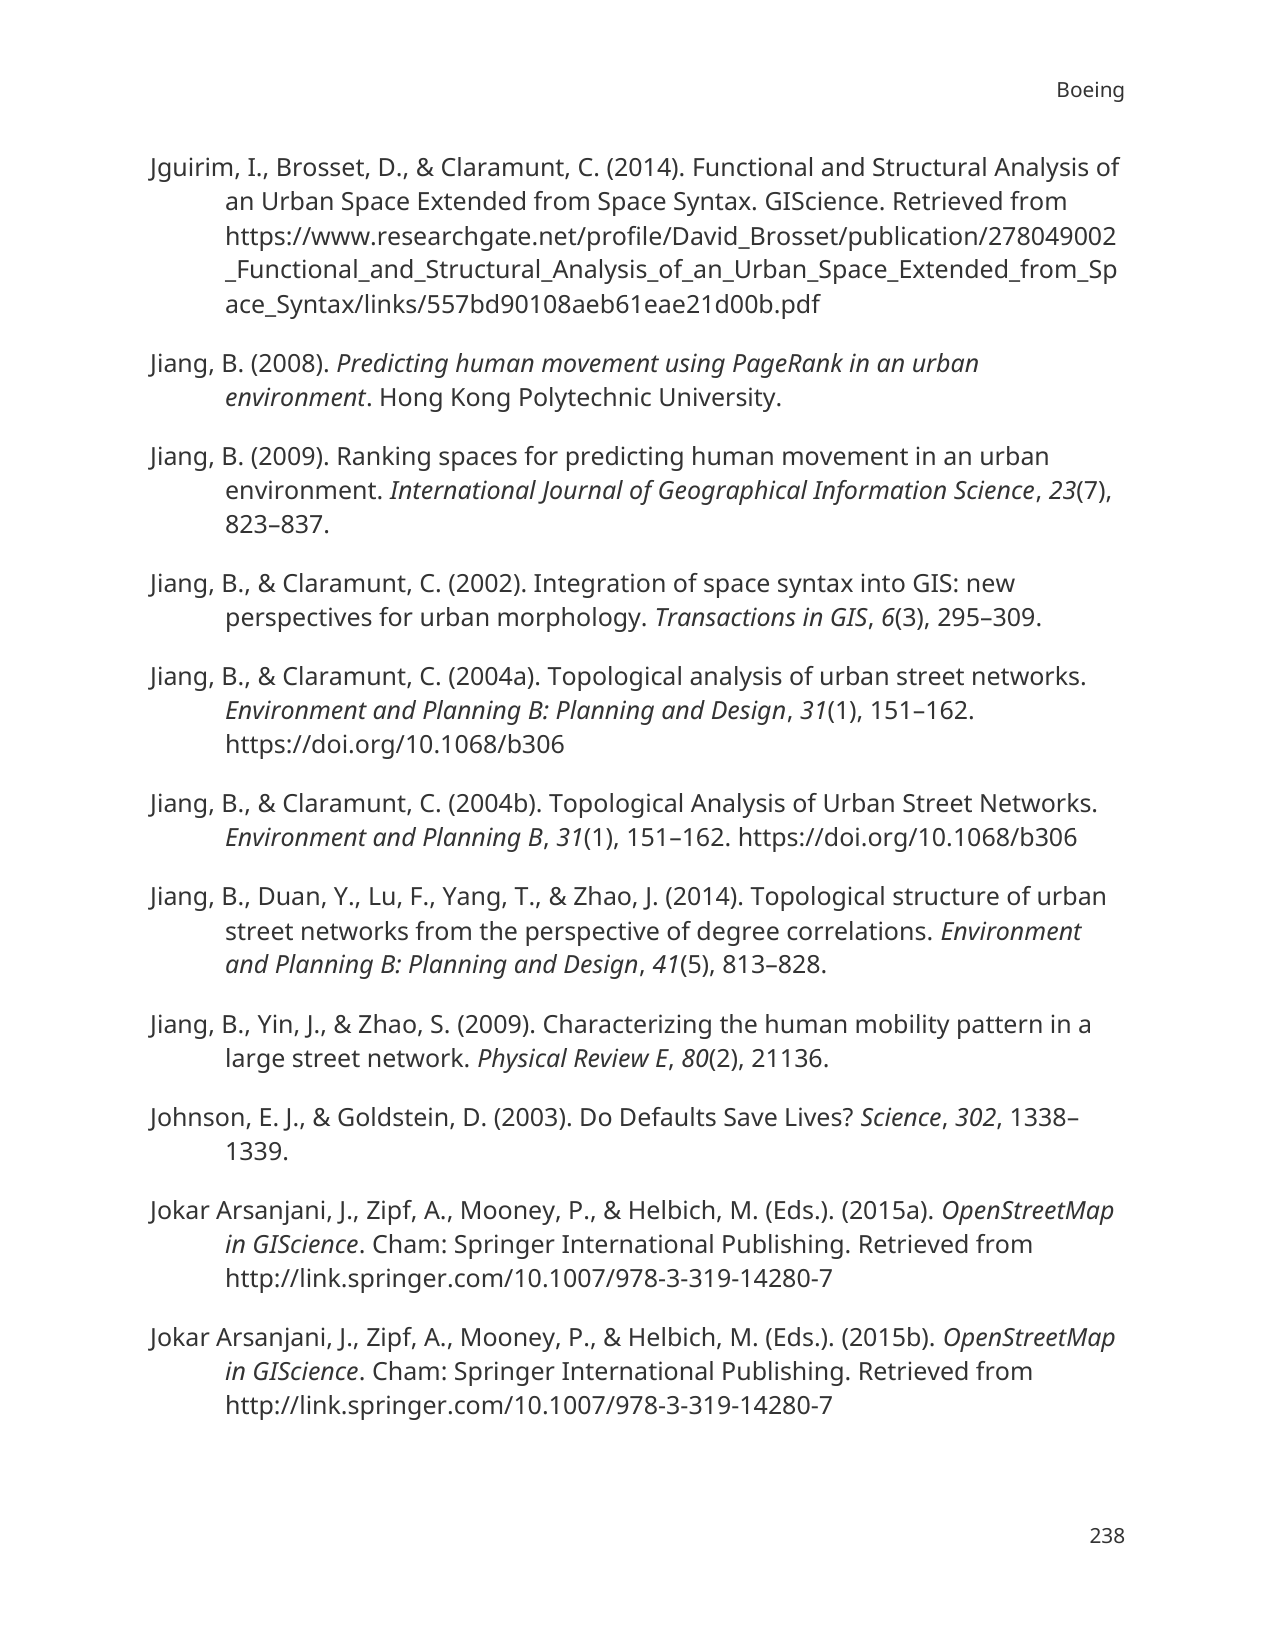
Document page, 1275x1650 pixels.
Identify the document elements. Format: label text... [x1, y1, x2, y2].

text Jguirim, I., Brosset, D., & Claramunt, C. (2014). Functional and Structural Analysis of an Urban Space Extended from Space Syntax. GIScience. Retrieved from https://www.researchgate.net/profile/David_Brosset/publication/278049002_Functional_and_Structural_Analysis_of_an_Urban_Space_Extended_from_Space_Syntax/links/557bd90108aeb61eae21d00b.pdf [150, 150, 1125, 320]
text Jiang, B., & Claramunt, C. (2004b). Topological Analysis of Urban Street Networks. Environment and Planning B, 31(1), 151–162. https://doi.org/10.1068/b306 [150, 786, 1125, 854]
text Johnson, E. J., & Goldstein, D. (2003). Do Defaults Save Lives? Science, 302, 1338–1339. [150, 1099, 1125, 1167]
text Jiang, B., Yin, J., & Zhao, S. (2009). Characterizing the human mobility pattern in a large street network. Physical Review E, 80(2), 21136. [150, 1006, 1125, 1074]
text Jiang, B. (2009). Ranking spaces for predicting human movement in an urban environment. International Journal of Geographical Information Science, 23(7), 823–837. [150, 438, 1125, 541]
text Jokar Arsanjani, J., Zipf, A., Mooney, P., & Helbich, M. (Eds.). (2015a). OpenStreetMap in GIScience. Cham: Springer International Publishing. Retrieved from http://link.springer.com/10.1007/978-3-319-14280-7 [150, 1192, 1125, 1295]
text Jokar Arsanjani, J., Zipf, A., Mooney, P., & Helbich, M. (Eds.). (2015b). OpenStreetMap in GIScience. Cham: Springer International Publishing. Retrieved from http://link.springer.com/10.1007/978-3-319-14280-7 [150, 1320, 1125, 1422]
text Jiang, B., & Claramunt, C. (2002). Integration of space syntax into GIS: new perspectives for urban morphology. Transactions in GIS, 6(3), 295–309. [150, 566, 1125, 634]
text Jiang, B., & Claramunt, C. (2004a). Topological analysis of urban street networks. Environment and Planning B: Planning and Design, 31(1), 151–162. https://doi.org/10.1068/b306 [150, 659, 1125, 761]
text Jiang, B. (2008). Predicting human movement using PageRank in an urban environment. Hong Kong Polytechnic University. [150, 345, 1125, 413]
text Jiang, B., Duan, Y., Lu, F., Yang, T., & Zhao, J. (2014). Topological structure of urban street networks from the perspective of degree correlations. Environment and Planning B: Planning and Design, 41(5), 813–828. [150, 879, 1125, 981]
